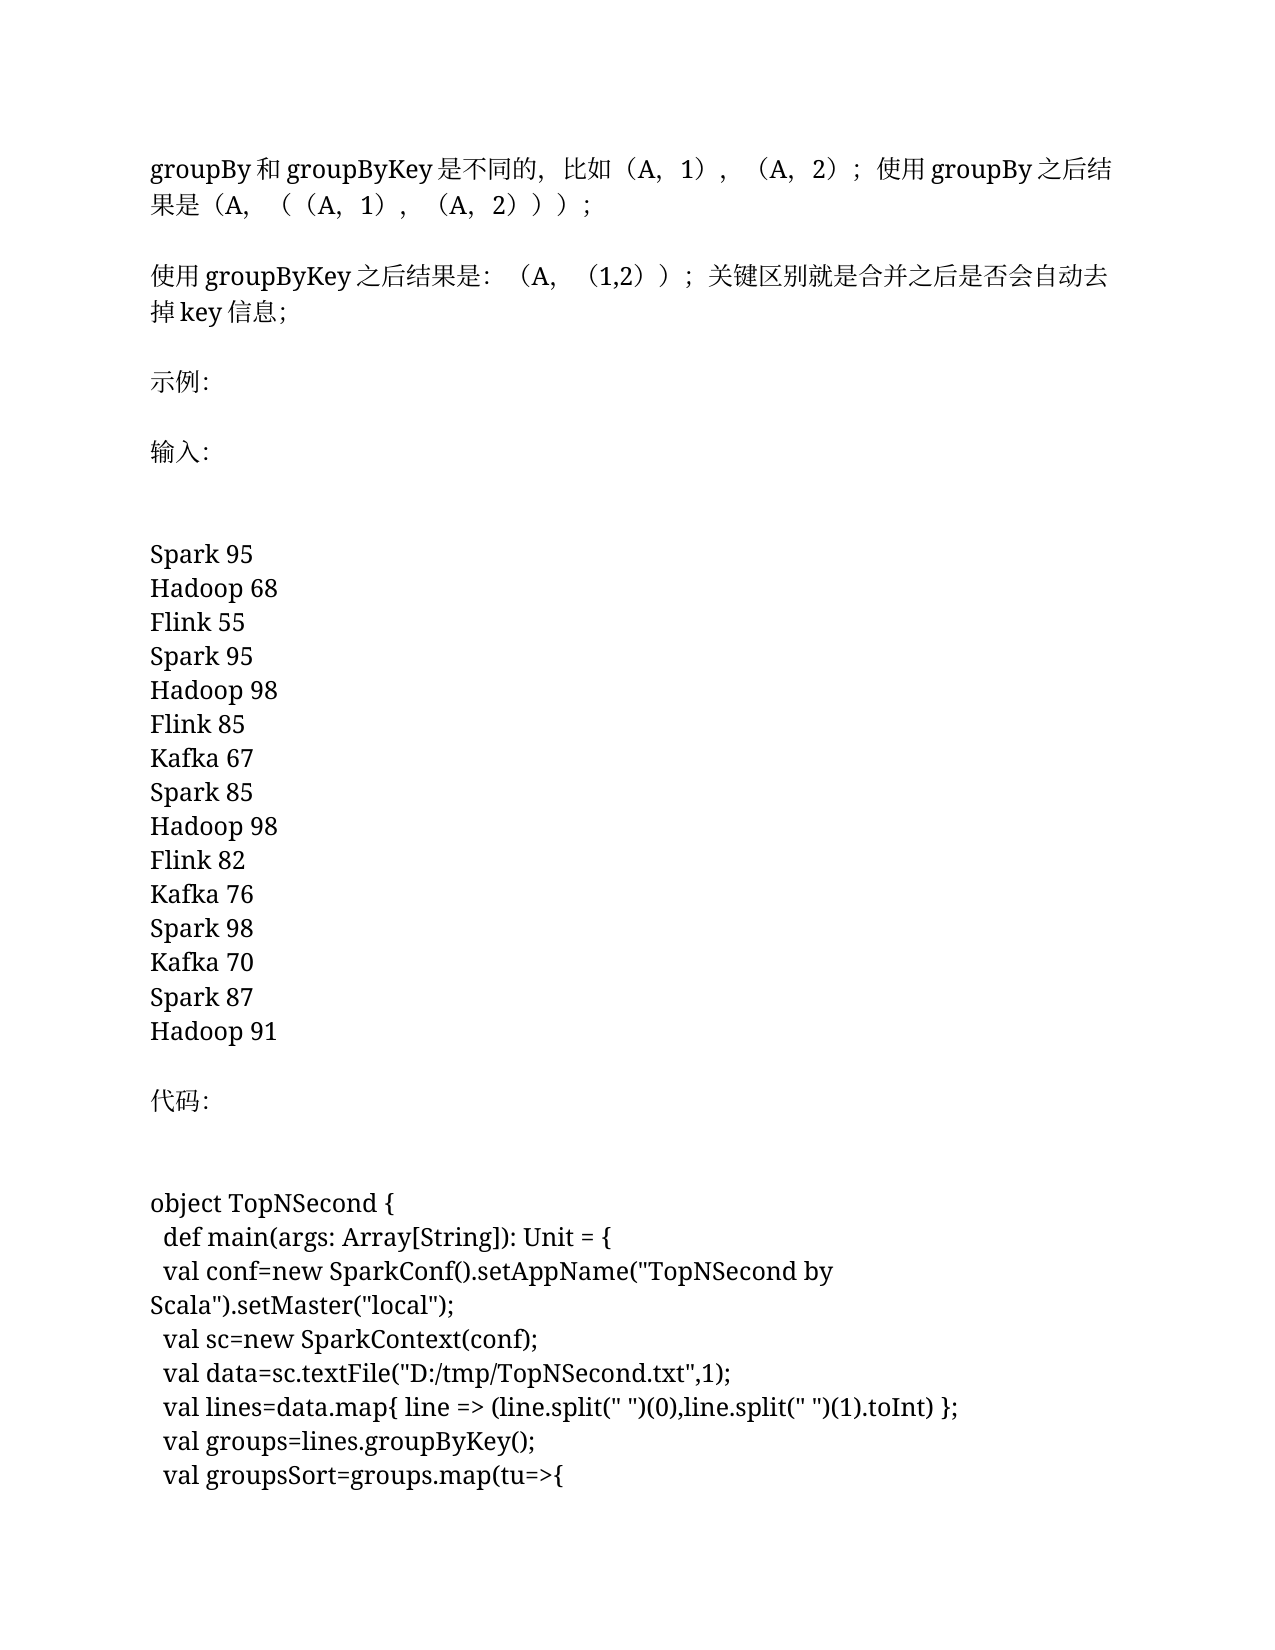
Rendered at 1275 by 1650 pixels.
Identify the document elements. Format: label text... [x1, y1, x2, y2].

text object TopNSecond { [150, 1185, 1125, 1219]
text Flink 82 [150, 843, 1125, 877]
text val sc=new SparkContext(conf); [150, 1322, 1125, 1356]
text Spark 87 [150, 979, 1125, 1013]
text Hadoop 98 [150, 809, 1125, 843]
text Spark 98 [150, 911, 1125, 945]
text groupBy和groupByKey是不同的，比如（A，1），（A，2）；使用groupBy之后结果是（A，（（A，1），（A，2）））； [150, 150, 1125, 222]
text Spark 95 [150, 638, 1125, 673]
text val conf=new SparkConf().setAppName("TopNSecond by Scala").setMaster("local"); [150, 1253, 1125, 1322]
text Kafka 67 [150, 741, 1125, 775]
text 输入： [150, 432, 1125, 468]
text 使用groupByKey之后结果是：（A，（1,2））；关键区别就是合并之后是否会自动去掉key信息； [150, 256, 1125, 328]
text Hadoop 68 [150, 570, 1125, 604]
text Spark 95 [150, 536, 1125, 570]
text val groups=lines.groupByKey(); [150, 1424, 1125, 1458]
text def main(args: Array[String]): Unit = { [150, 1219, 1125, 1253]
text Spark 85 [150, 775, 1125, 809]
text Kafka 70 [150, 945, 1125, 979]
text Flink 85 [150, 707, 1125, 741]
text val groupsSort=groups.map(tu=>{ [150, 1458, 1125, 1492]
text Kafka 76 [150, 877, 1125, 911]
text val data=sc.textFile("D:/tmp/TopNSecond.txt",1); [150, 1356, 1125, 1390]
text 代码： [150, 1081, 1125, 1117]
text val lines=data.map{ line => (line.split(" ")(0),line.split(" ")(1).toInt) }; [150, 1390, 1125, 1424]
text Flink 55 [150, 604, 1125, 638]
text Hadoop 98 [150, 673, 1125, 707]
text Hadoop 91 [150, 1013, 1125, 1047]
text 示例： [150, 362, 1125, 398]
